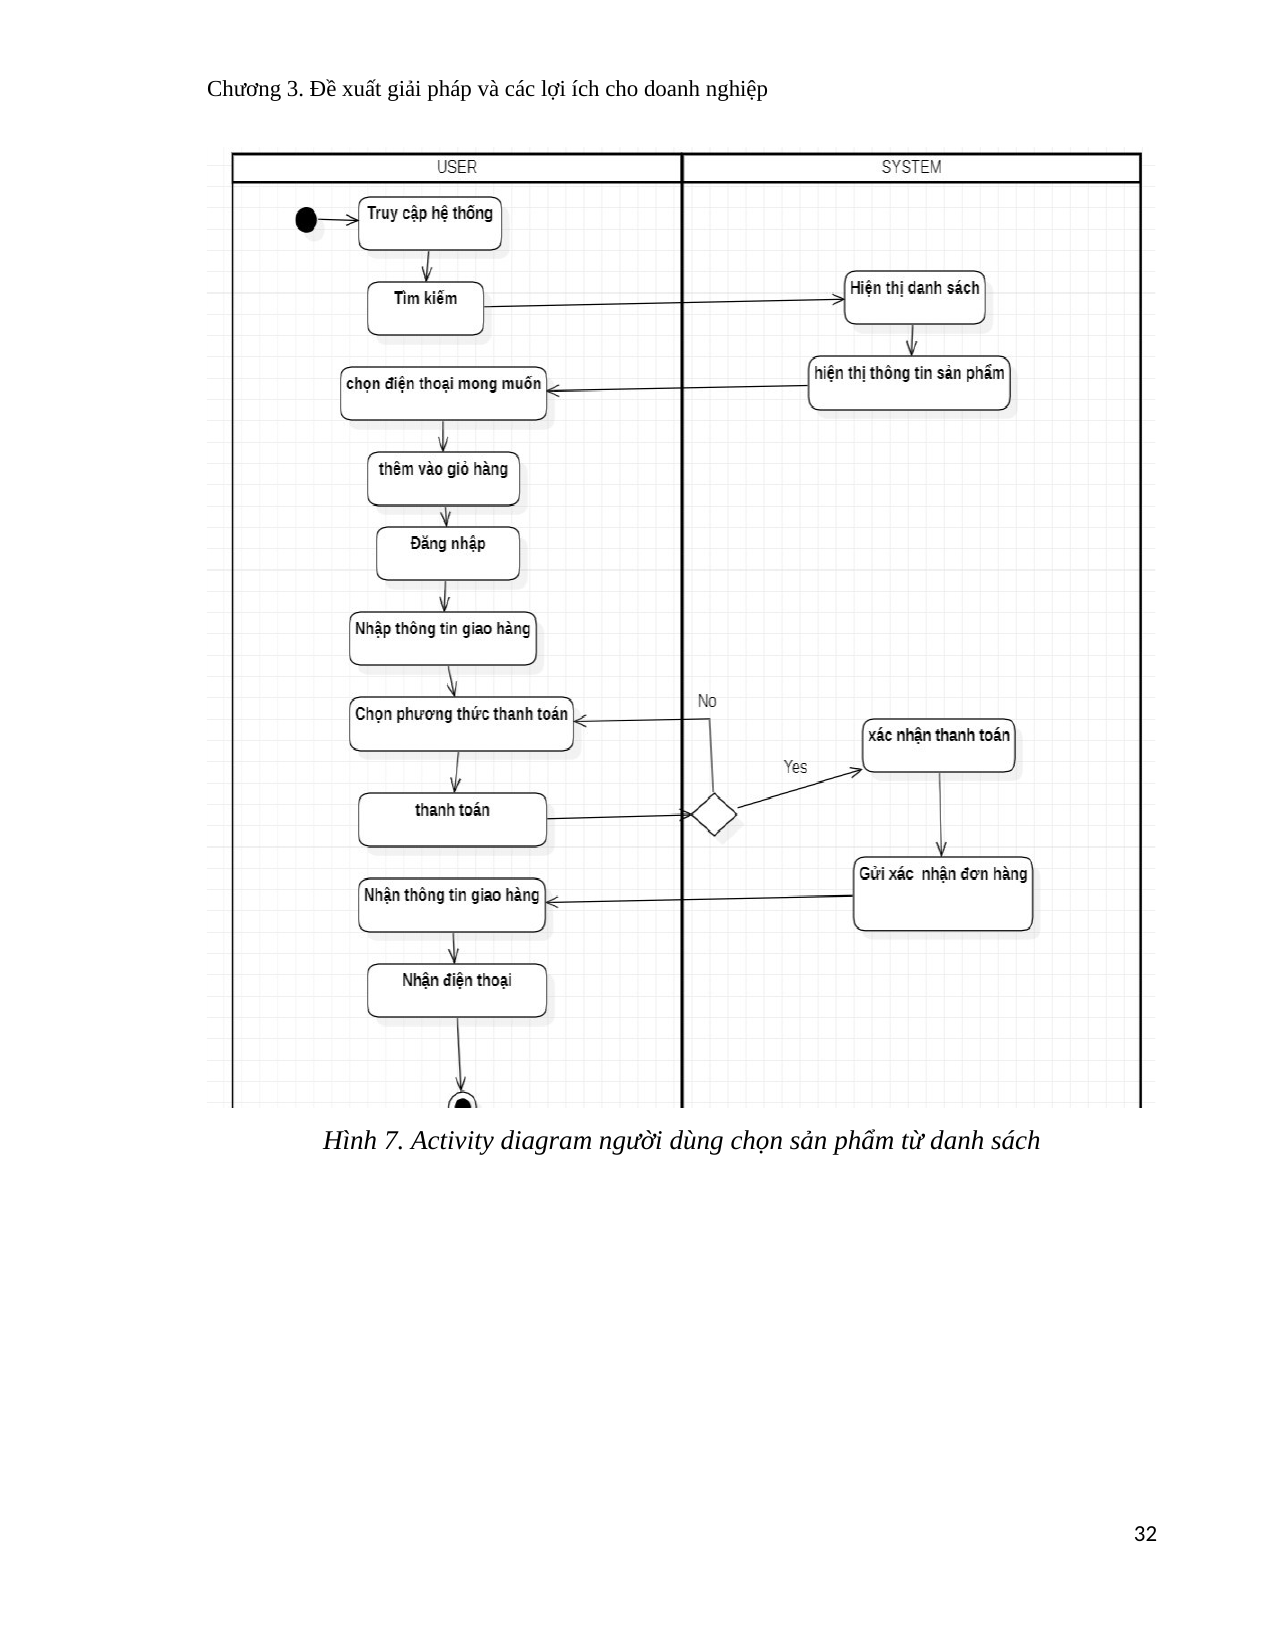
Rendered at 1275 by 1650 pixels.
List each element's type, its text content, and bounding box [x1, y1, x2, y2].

picture [206, 147, 1156, 1108]
text Hình 7. Activity diagram người dùng chọn sản phẩm từ danh sách [207, 1124, 1157, 1156]
